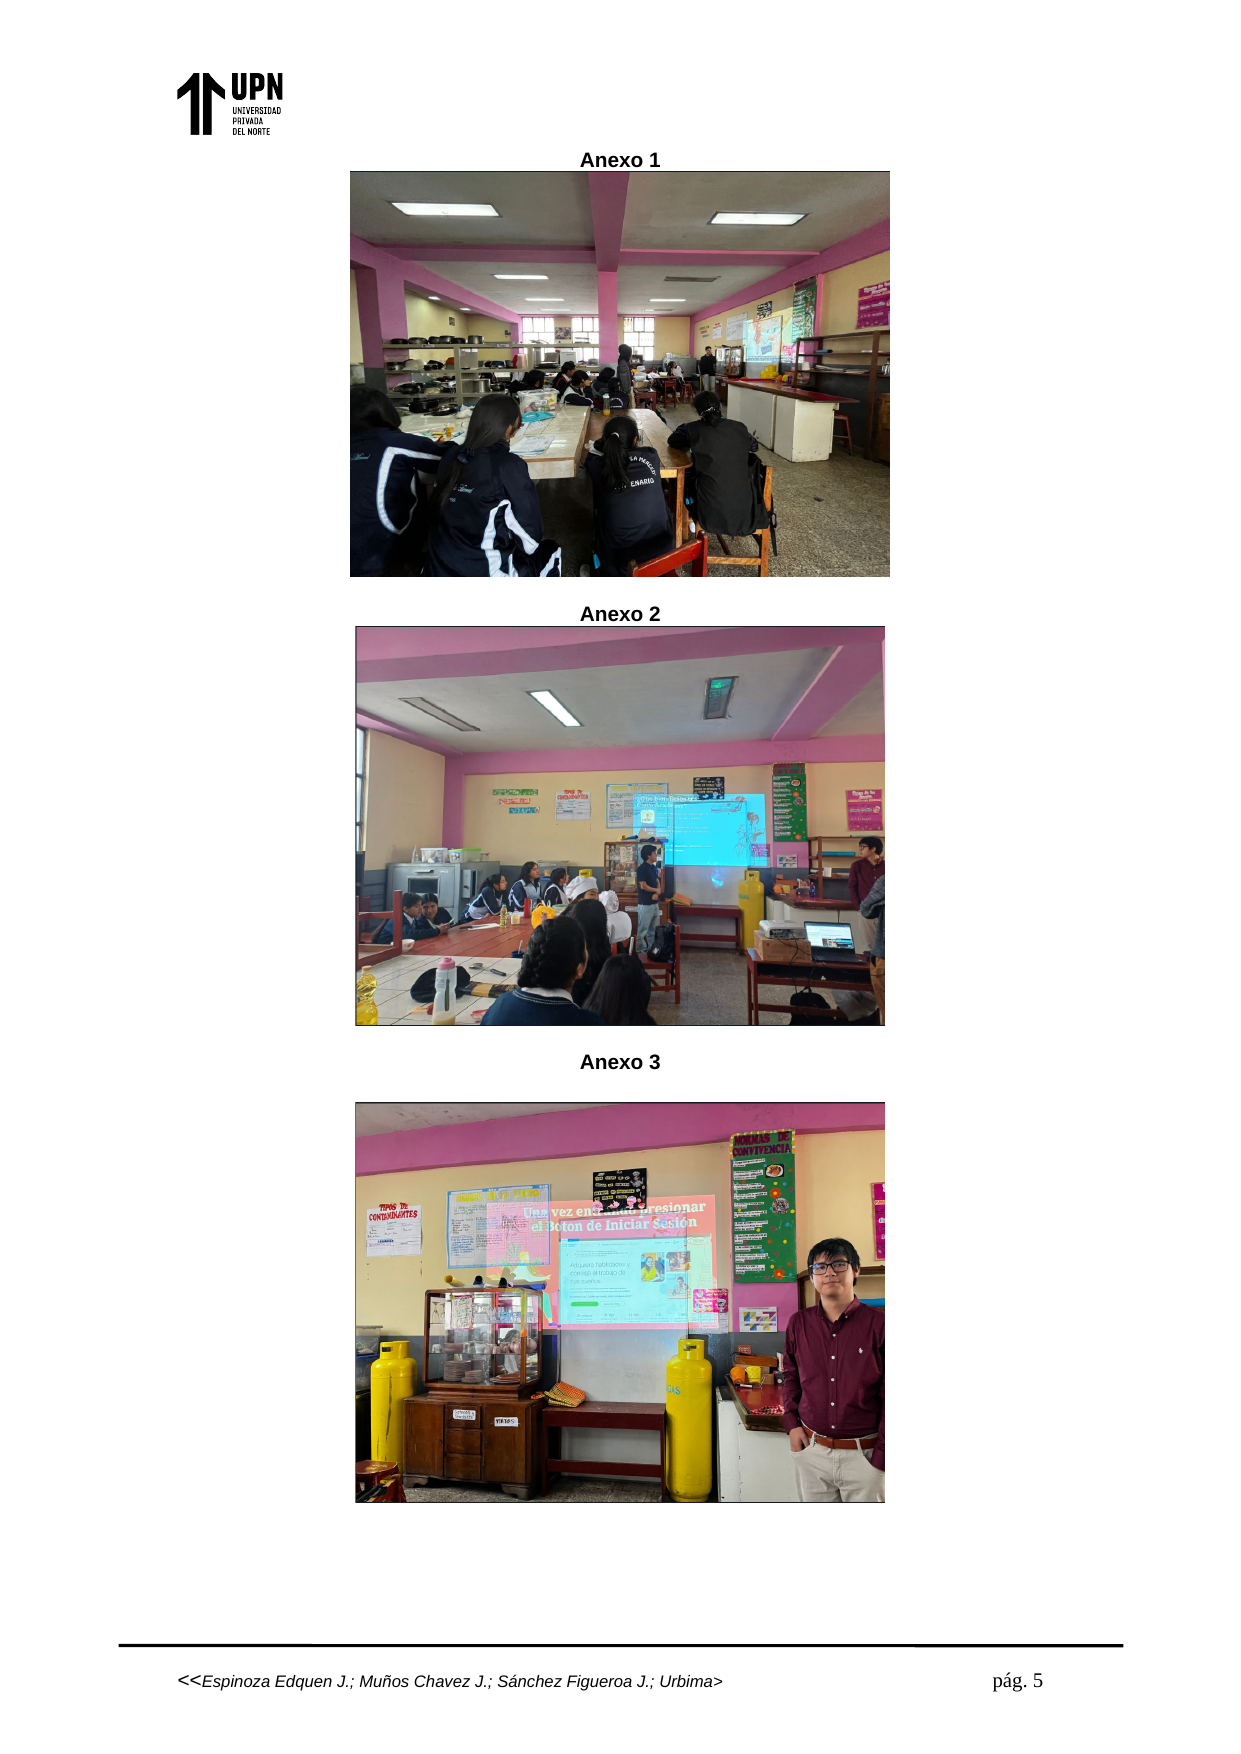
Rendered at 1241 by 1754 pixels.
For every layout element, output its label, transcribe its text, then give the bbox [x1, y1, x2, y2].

picture [177, 73, 283, 135]
picture [355, 626, 885, 1026]
picture [350, 171, 890, 577]
subtitle Anexo 3 [177, 1050, 1063, 1074]
subtitle Anexo 1 [177, 148, 1063, 172]
subtitle Anexo 2 [177, 602, 1063, 626]
picture [355, 1102, 885, 1503]
